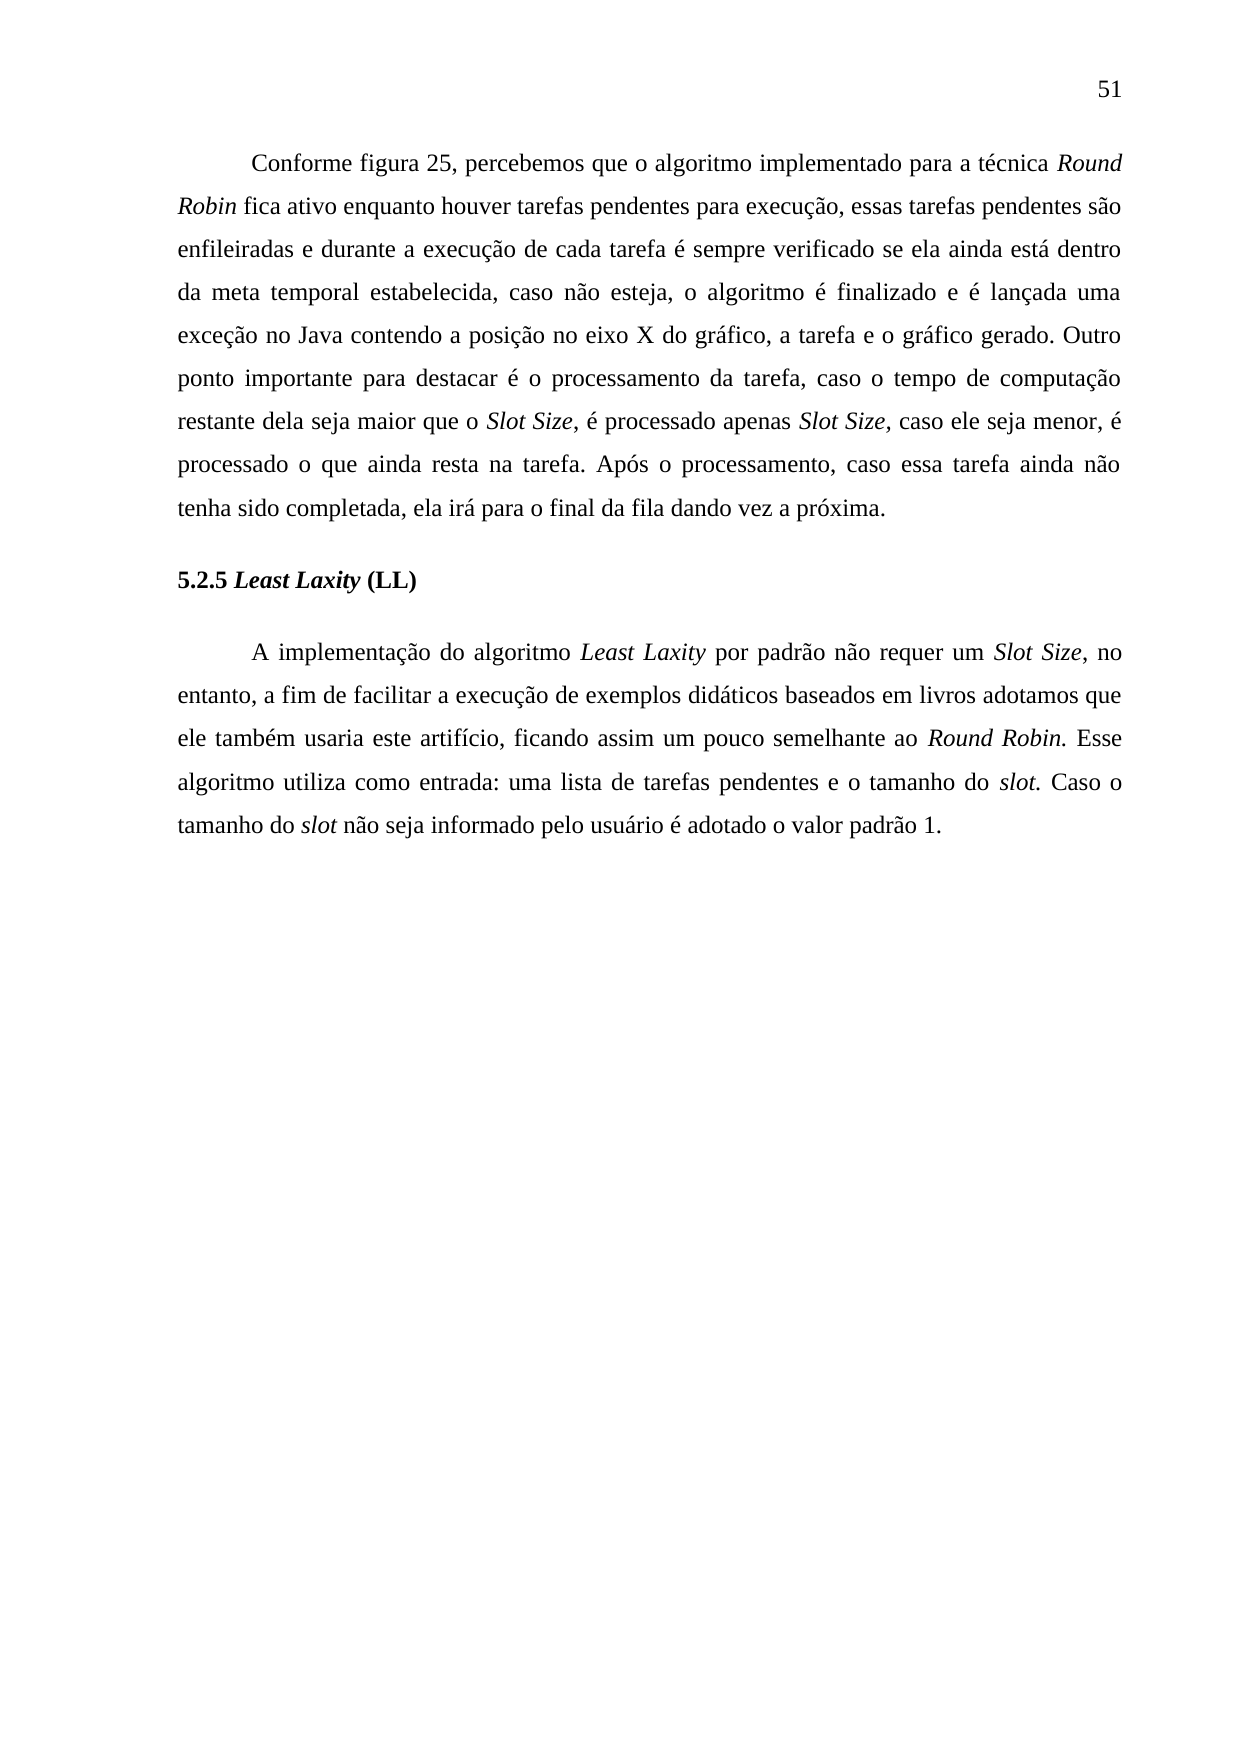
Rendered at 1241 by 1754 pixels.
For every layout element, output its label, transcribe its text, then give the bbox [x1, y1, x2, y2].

text A implementação do algoritmo Least Laxity por padrão não requer um Slot Size, no entanto, a fim de facilitar a execução de exemplos didáticos baseados em livros adotamos que ele também usaria este artifício, ficando assim um pouco semelhante ao Round Robin. Esse algoritmo utiliza como entrada: uma lista de tarefas pendentes e o tamanho do slot. Caso o tamanho do slot não seja informado pelo usuário é adotado o valor padrão 1. [177, 637, 1122, 838]
subtitle 5.2.5 Least Laxity (LL) [177, 565, 1122, 594]
text Conforme figura 25, percebemos que o algoritmo implementado para a técnica Round Robin fica ativo enquanto houver tarefas pendentes para execução, essas tarefas pendentes são enfileiradas e durante a execução de cada tarefa é sempre verificado se ela ainda está dentro da meta temporal estabelecida, caso não esteja, o algoritmo é finalizado e é lançada uma exceção no Java contendo a posição no eixo X do gráfico, a tarefa e o gráfico gerado. Outro ponto importante para destacar é o processamento da tarefa, caso o tempo de computação restante dela seja maior que o Slot Size, é processado apenas Slot Size, caso ele seja menor, é processado o que ainda resta na tarefa. Após o processamento, caso essa tarefa ainda não tenha sido completada, ela irá para o final da fila dando vez a próxima. [177, 148, 1122, 521]
